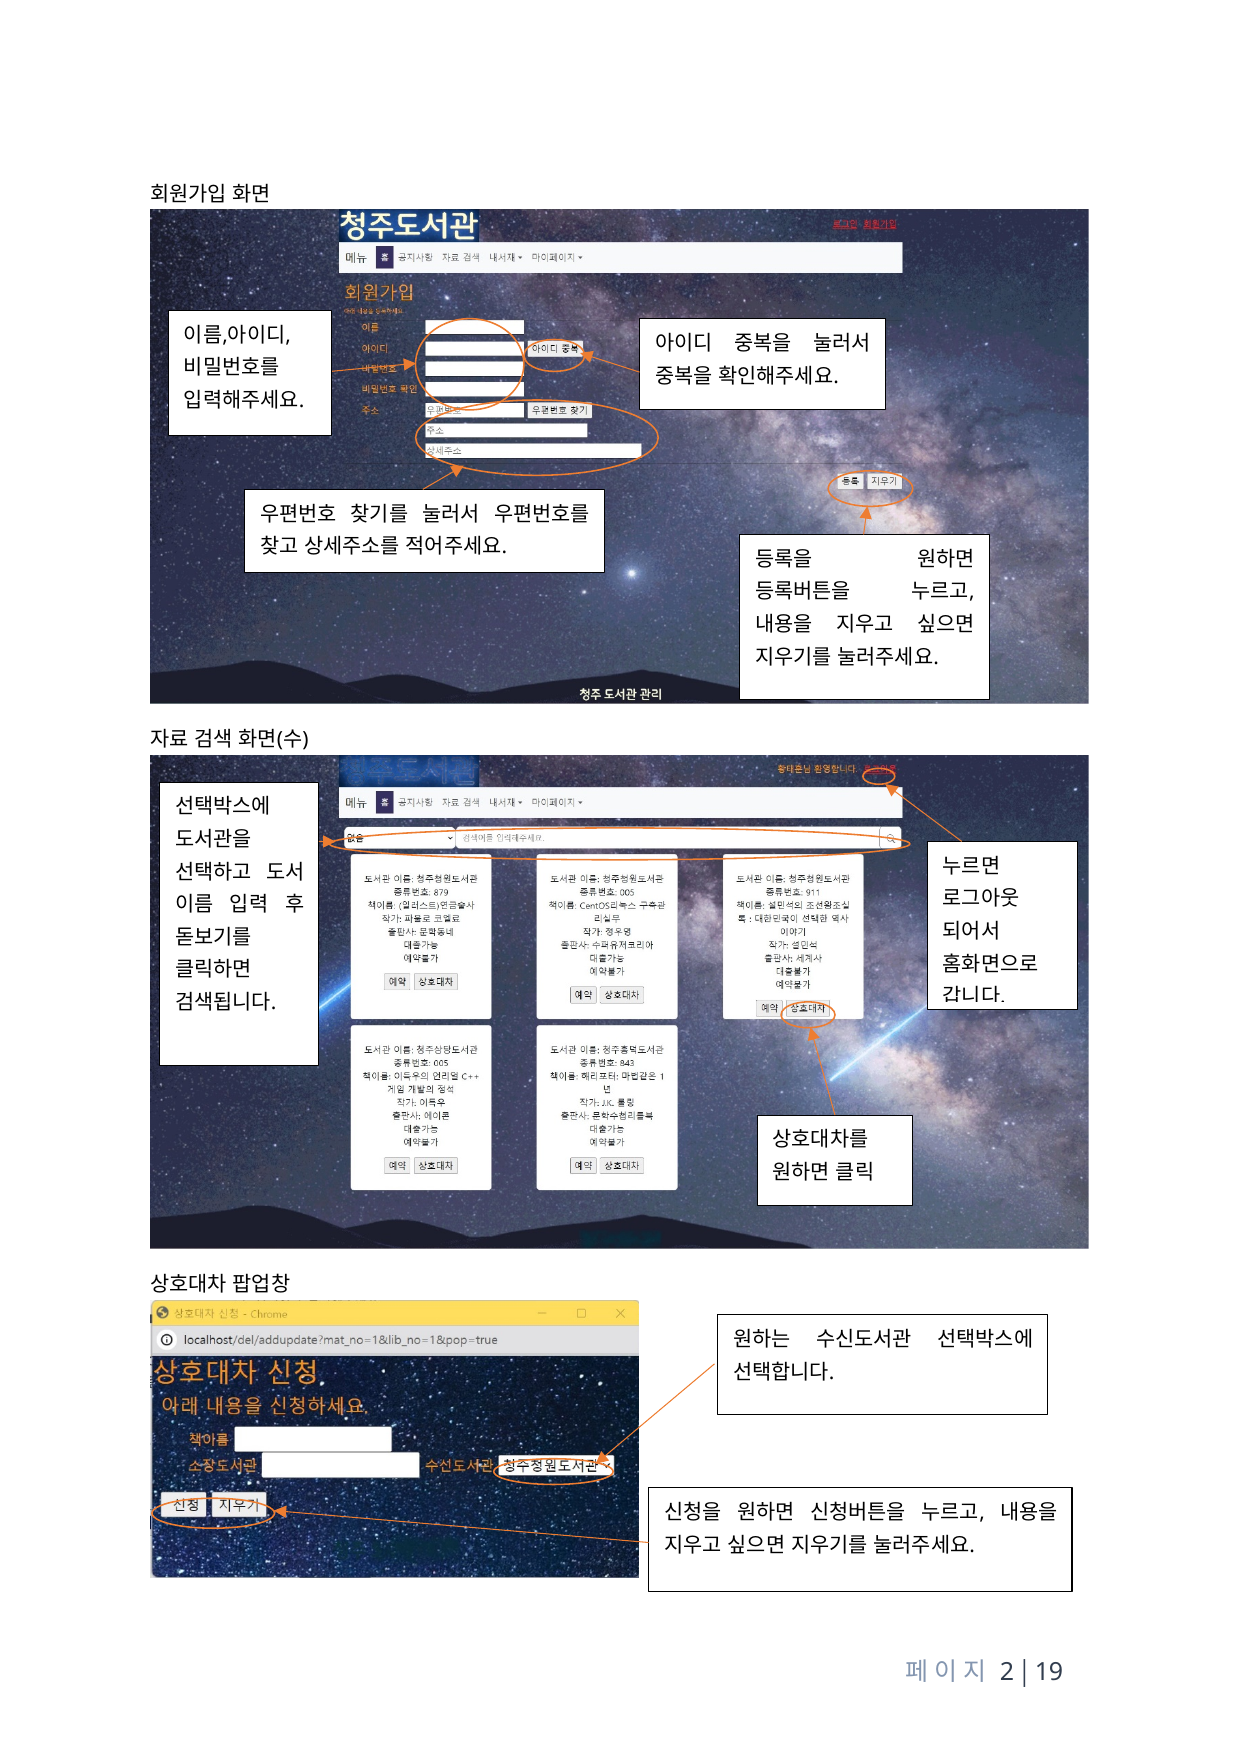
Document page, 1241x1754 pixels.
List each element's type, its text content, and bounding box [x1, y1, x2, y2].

picture [150, 209, 1089, 704]
picture [495, 1460, 612, 1483]
picture [150, 1300, 639, 1578]
picture [153, 1500, 273, 1527]
picture [150, 755, 1089, 1249]
